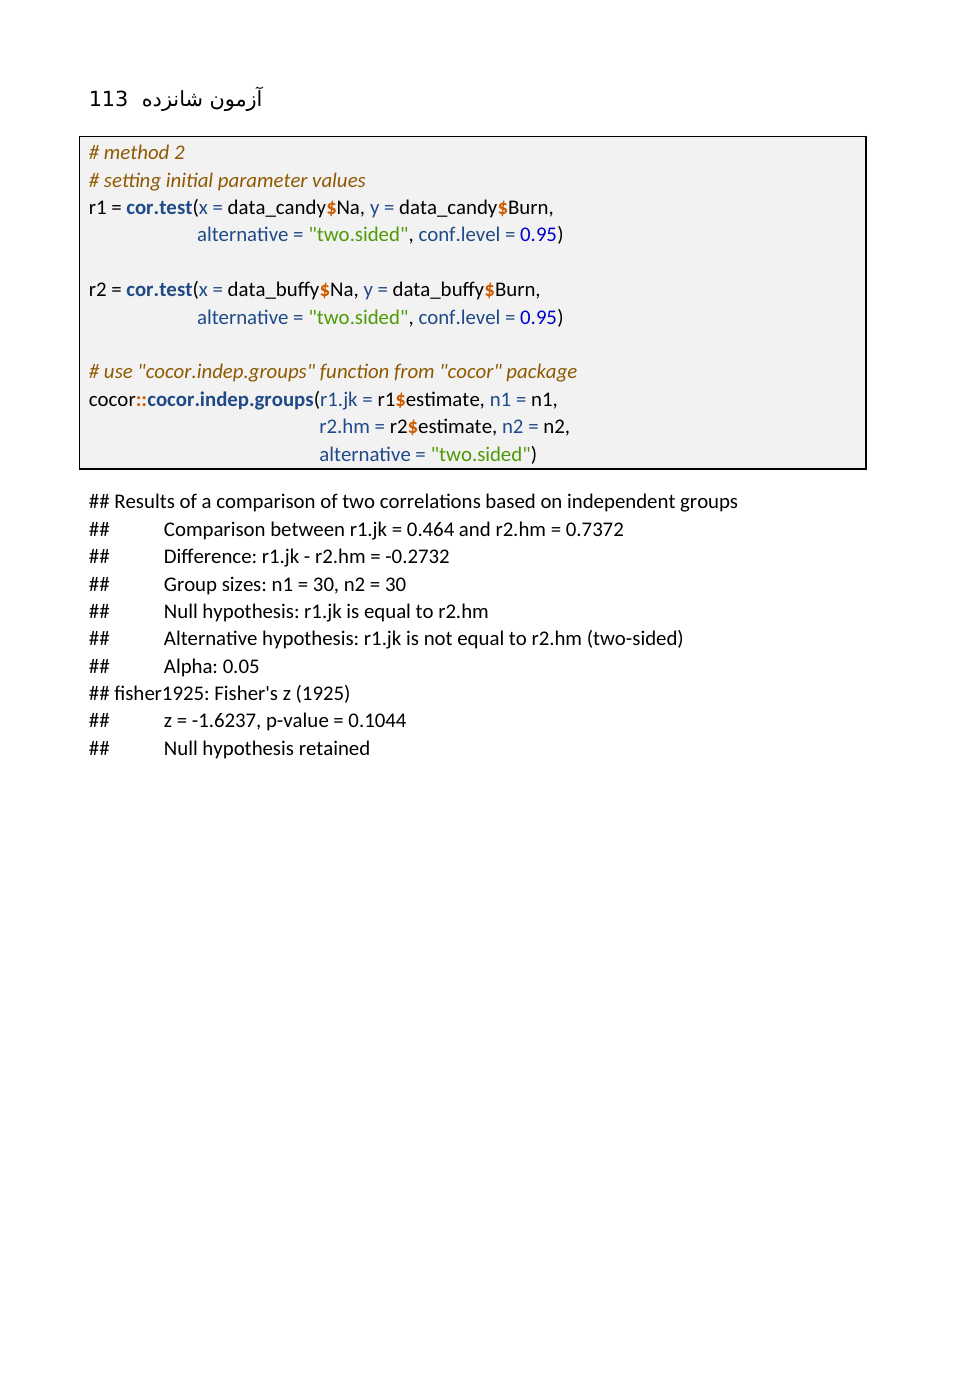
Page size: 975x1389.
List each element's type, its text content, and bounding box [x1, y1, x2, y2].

text ## Results of a comparison of two correlations based on independent groups ## Comparison between r1.jk = 0.464 and r2.hm = 0.7372 ## Difference: r1.jk - r2.hm = -0.2732 ## Group sizes: n1 = 30, n2 = 30 ## Null hypothesis: r1.jk is equal to r2.hm ## Alternative hypothesis: r1.jk is not equal to r2.hm (two-sided) ## Alpha: 0.05 ## fisher1925: Fisher's z (1925) ## z = -1.6237, p-value = 0.1044 ## Null hypothesis retained [89, 488, 857, 761]
text # method 2 # setting initial parameter values r1 = cor.test(x = data_candy$Na, y = data_candy$Burn, alternative = "two.sided", conf.level = 0.95) r2 = cor.test(x = data_buffy$Na, y = data_buffy$Burn, alternative = "two.sided", conf.level = 0.95) # use "cocor.indep.groups" function from "cocor" package cocor::cocor.indep.groups(r1.jk = r1$estimate, n1 = n1, r2.hm = r2$estimate, n2 = n2, alternative = "two.sided") [80, 137, 865, 468]
